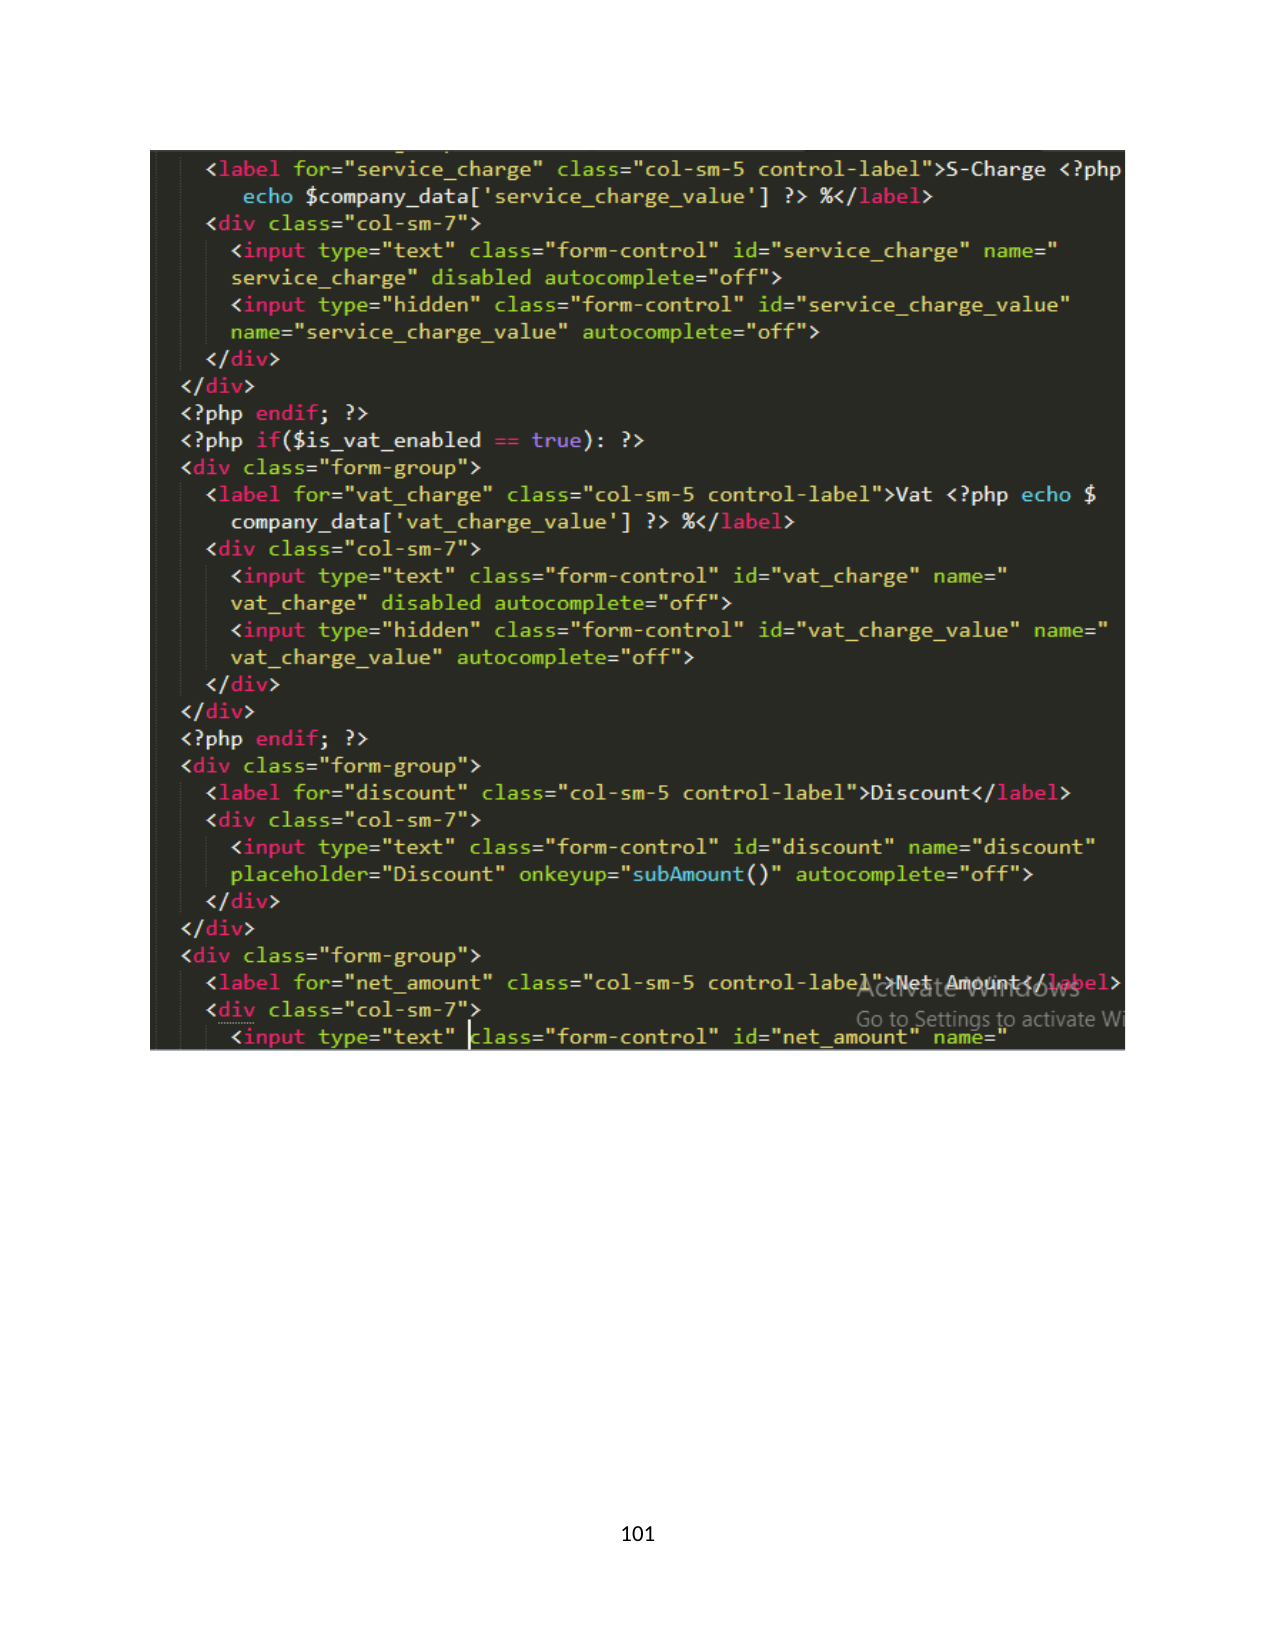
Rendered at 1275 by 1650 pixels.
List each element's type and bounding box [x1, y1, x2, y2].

picture [150, 150, 1125, 1051]
